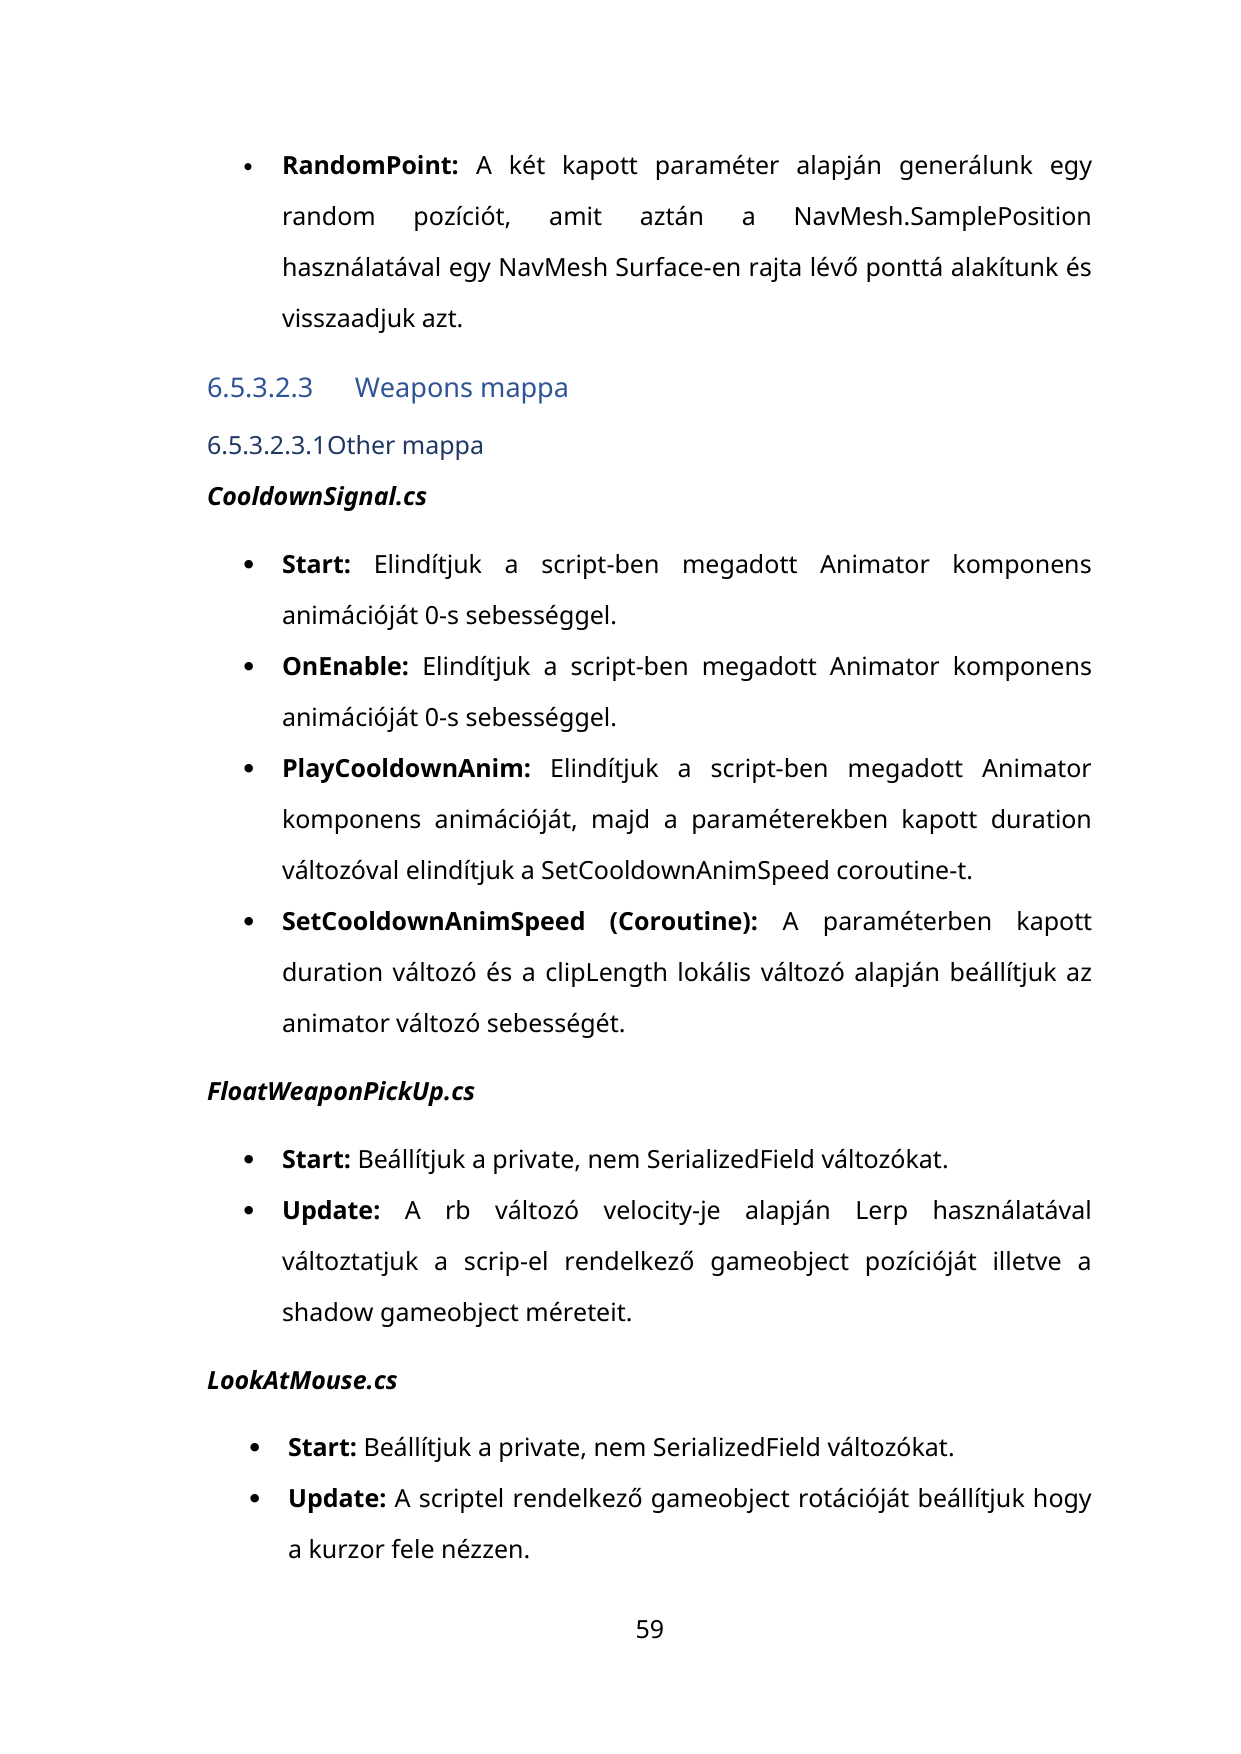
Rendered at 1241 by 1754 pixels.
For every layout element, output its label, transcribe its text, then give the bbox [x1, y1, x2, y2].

text CooldownSignal.cs [207, 479, 1092, 513]
text FloatWeaponPickUp.cs [207, 1074, 1092, 1108]
list PlayCooldownAnim: Elindítjuk a script-ben megadott Animator komponens animációját, majd a paraméterekben kapott duration változóval elindítjuk a SetCooldownAnimSpeed coroutine-t. [244, 751, 1092, 887]
subtitle Other mappa [207, 428, 1092, 462]
text LookAtMouse.cs [207, 1362, 1092, 1396]
subtitle Weapons mappa [207, 368, 1092, 405]
list RandomPoint: A két kapott paraméter alapján generálunk egy random pozíciót, amit aztán a NavMesh.SamplePosition használatával egy NavMesh Surface-en rajta lévő ponttá alakítunk és visszaadjuk azt. [244, 148, 1092, 335]
list Update: A scriptel rendelkező gameobject rotációját beállítjuk hogy a kurzor fele nézzen. [250, 1481, 1092, 1566]
list Start: Beállítjuk a private, nem SerializedField változókat. [250, 1430, 1092, 1464]
list Start: Beállítjuk a private, nem SerializedField változókat. [244, 1142, 1092, 1176]
list OnEnable: Elindítjuk a script-ben megadott Animator komponens animációját 0-s sebességgel. [244, 649, 1092, 734]
list Start: Elindítjuk a script-ben megadott Animator komponens animációját 0-s sebességgel. [244, 547, 1092, 632]
list Update: A rb változó velocity-je alapján Lerp használatával változtatjuk a scrip-el rendelkező gameobject pozícióját illetve a shadow gameobject méreteit. [244, 1193, 1092, 1329]
list SetCooldownAnimSpeed (Coroutine): A paraméterben kapott duration változó és a clipLength lokális változó alapján beállítjuk az animator változó sebességét. [244, 904, 1092, 1040]
